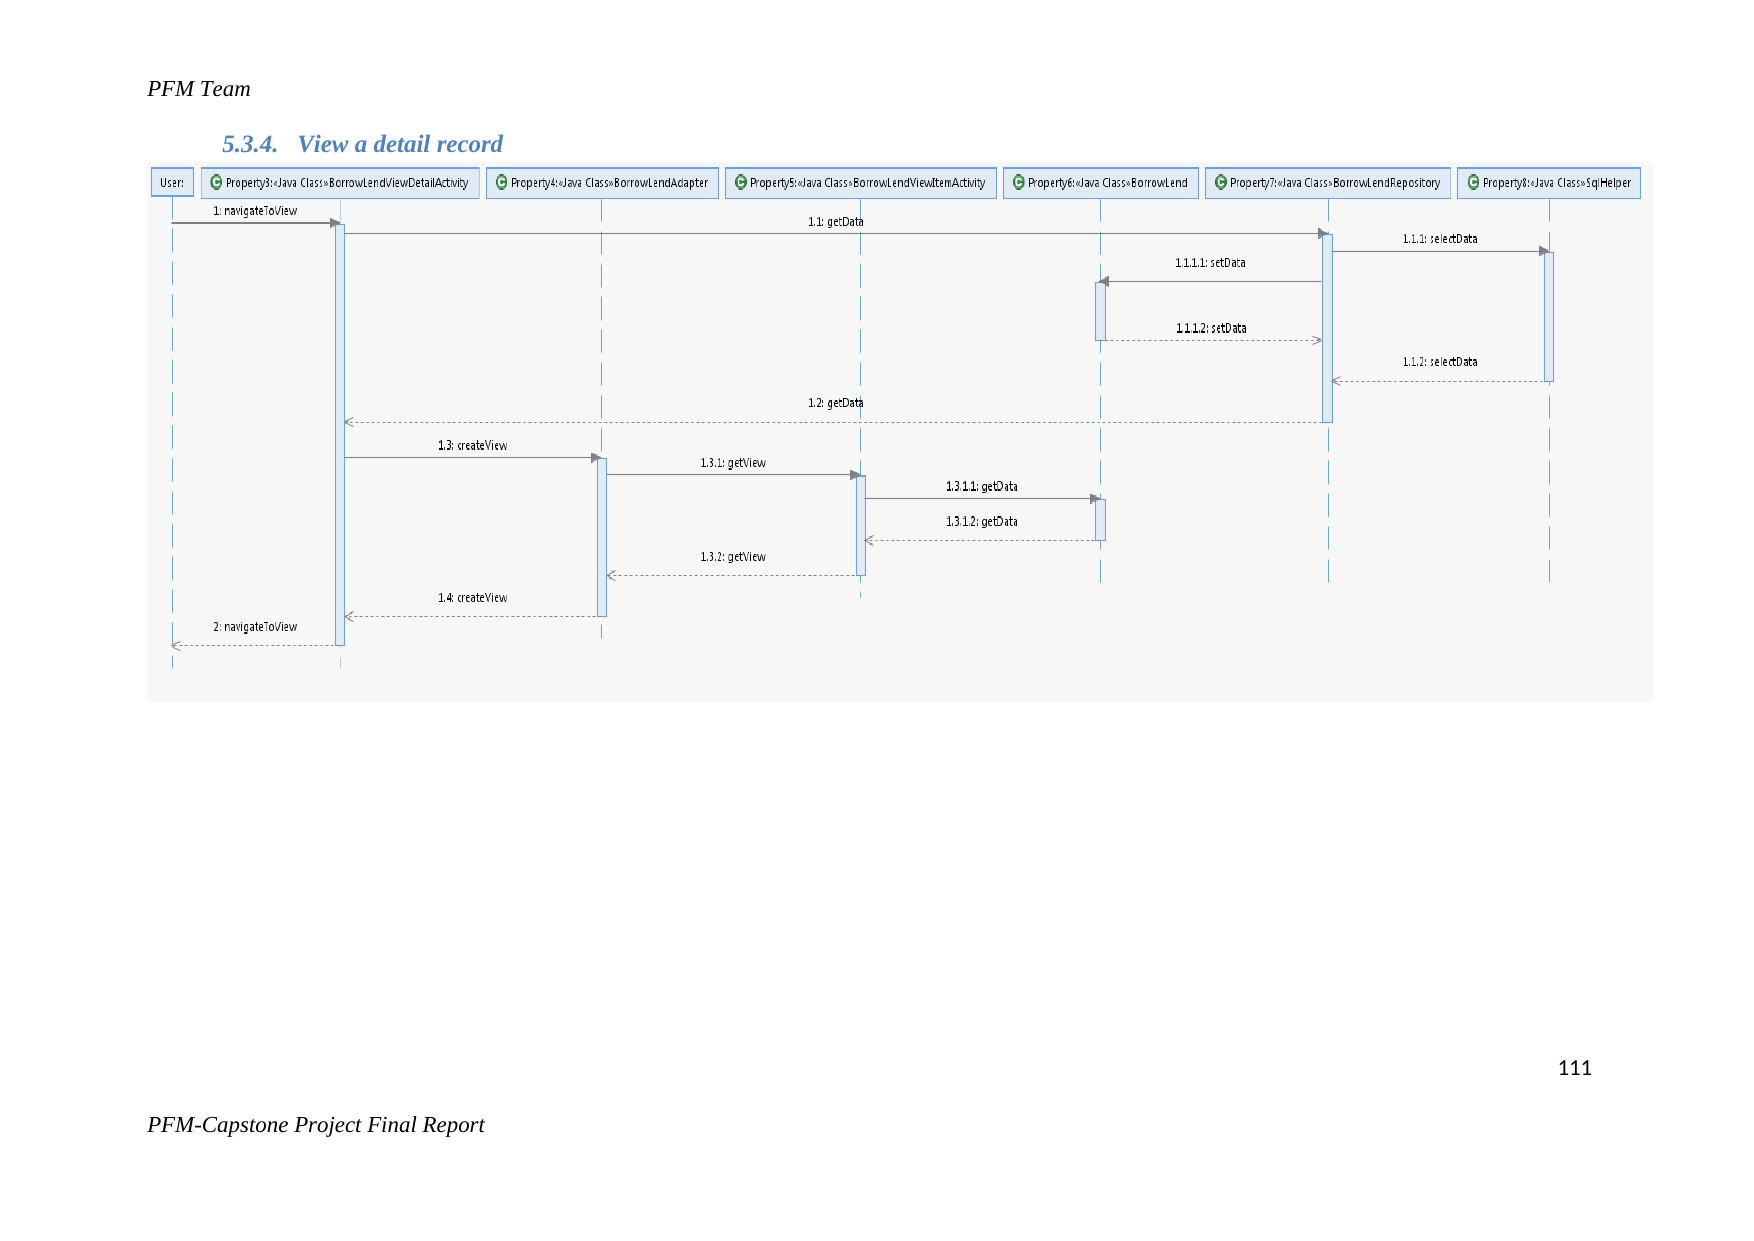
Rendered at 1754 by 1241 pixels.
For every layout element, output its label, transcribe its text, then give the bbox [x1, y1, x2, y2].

subtitle View a detail record [222, 129, 1607, 158]
picture [147, 162, 1654, 702]
